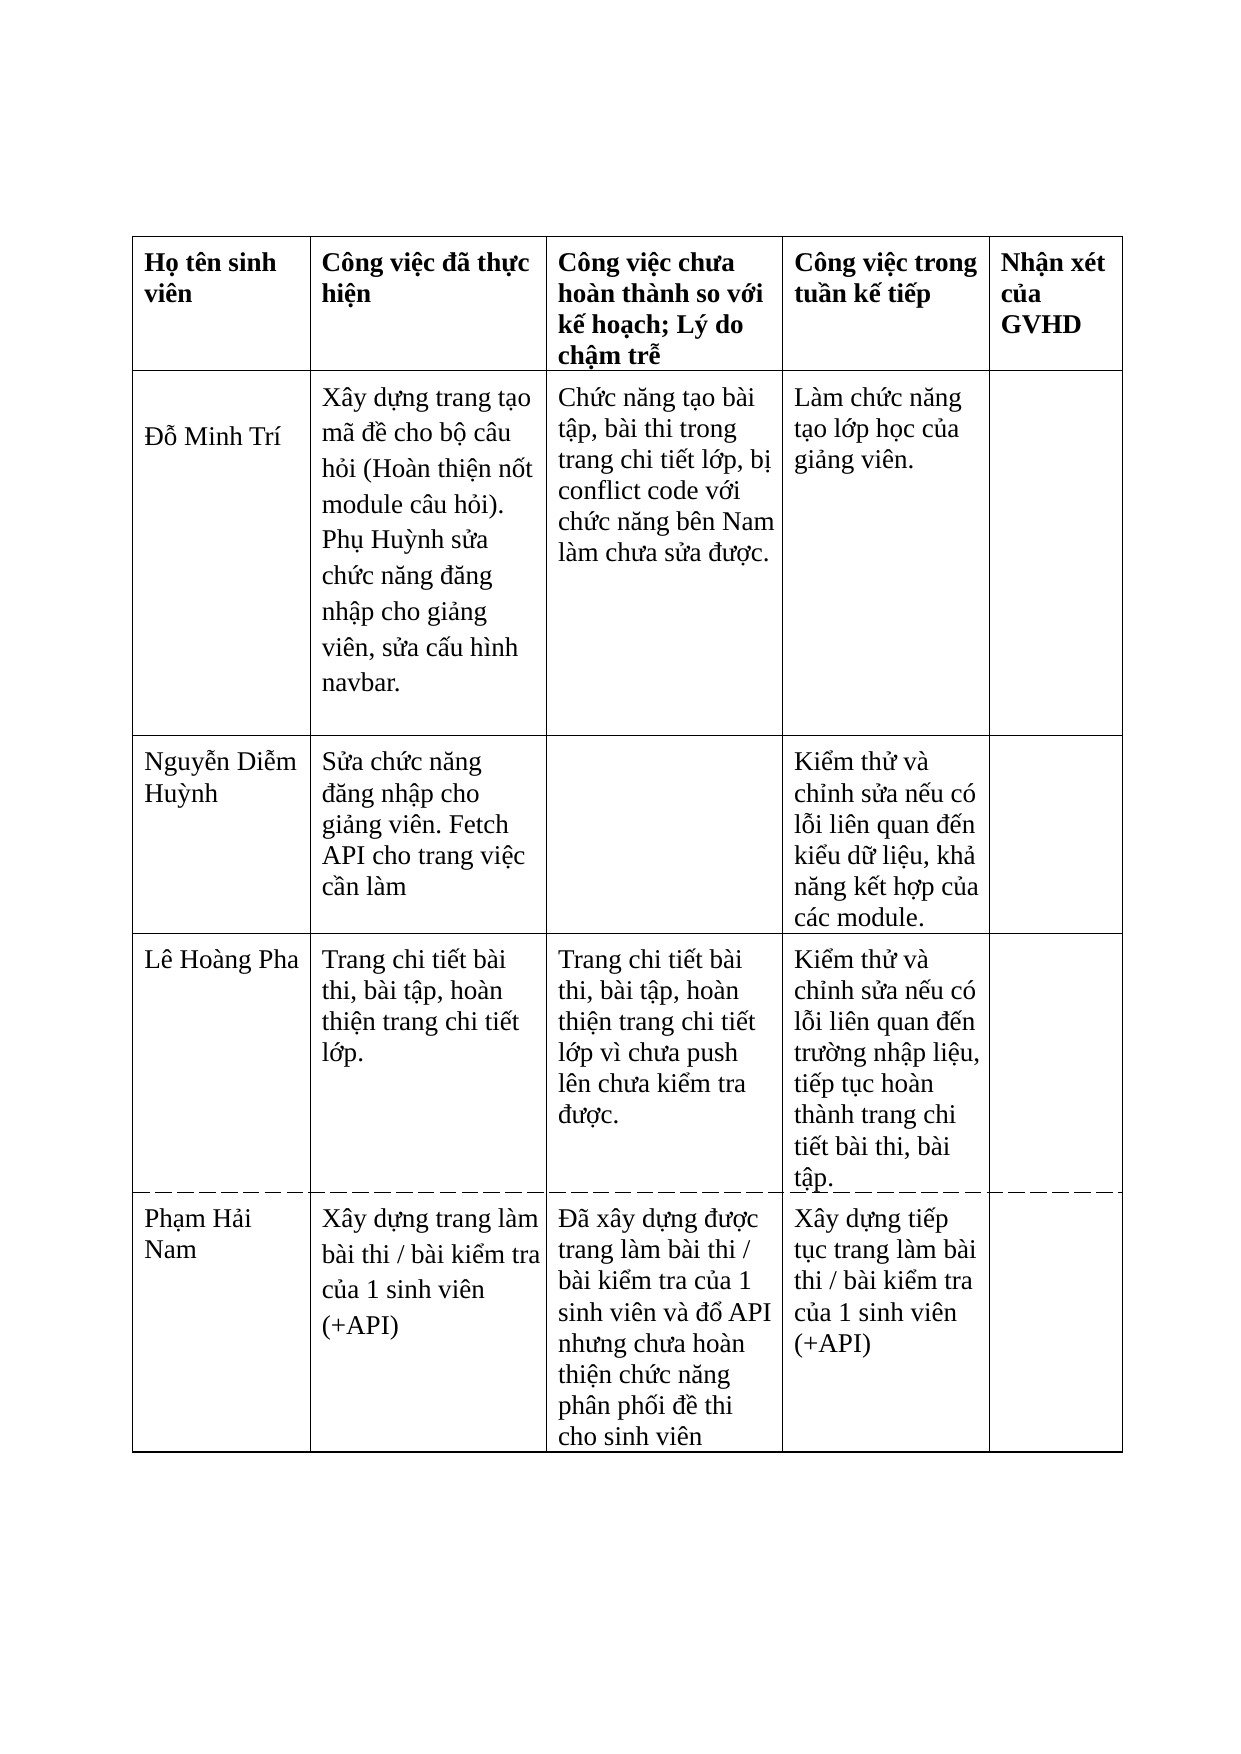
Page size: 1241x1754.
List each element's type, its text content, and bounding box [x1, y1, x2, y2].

table_cell Phạm Hải Nam [133, 1192, 310, 1451]
table_cell [990, 934, 1122, 1192]
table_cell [547, 1192, 782, 1451]
table_cell Đỗ Minh Trí [133, 371, 310, 735]
table_cell Chức năng tạo bài tập, bài thi trong trang chi tiết lớp, bị conflict code với chức năng bên Nam làm chưa sửa được. [547, 371, 782, 735]
table_header Công việc chưa hoàn thành so với kế hoạch; Lý do chậm trễ [547, 237, 782, 370]
table_cell [990, 736, 1122, 932]
table_cell Làm chức năng tạo lớp học của giảng viên. [783, 371, 989, 735]
table_header Họ tên sinh viên [133, 237, 310, 370]
table_cell [547, 736, 782, 932]
table_cell Trang chi tiết bài thi, bài tập, hoàn thiện trang chi tiết lớp. [311, 934, 546, 1192]
table_cell Xây dựng tiếp tục trang làm bài thi / bài kiểm tra của 1 sinh viên (+API) [783, 1192, 989, 1451]
table_cell [990, 371, 1122, 735]
table_cell Trang chi tiết bài thi, bài tập, hoàn thiện trang chi tiết lớp vì chưa push lên chưa kiểm tra được. [547, 934, 782, 1192]
table_cell Kiểm thử và chỉnh sửa nếu có lỗi liên quan đến kiểu dữ liệu, khả năng kết hợp của các module. [783, 736, 989, 932]
table_cell Sửa chức năng đăng nhập cho giảng viên. Fetch API cho trang việc cần làm [311, 736, 546, 932]
table_cell Kiểm thử và chỉnh sửa nếu có lỗi liên quan đến trường nhập liệu, tiếp tục hoàn thành trang chi tiết bài thi, bài tập. [783, 934, 989, 1192]
table_cell [990, 1192, 1122, 1451]
table_cell Lê Hoàng Pha [133, 934, 310, 1192]
table_header Công việc đã thực hiện [311, 237, 546, 370]
table_header Công việc trong tuần kế tiếp [783, 237, 989, 370]
table_cell Nguyễn Diễm Huỳnh [133, 736, 310, 932]
table_cell Xây dựng trang làm bài thi / bài kiểm tra của 1 sinh viên (+API) [311, 1192, 546, 1451]
table_cell Xây dựng trang tạo mã đề cho bộ câu hỏi (Hoàn thiện nốt module câu hỏi). Phụ Huỳnh sửa chức năng đăng nhập cho giảng viên, sửa cấu hình navbar. [311, 371, 546, 735]
table_header Nhận xét của GVHD [990, 237, 1122, 370]
